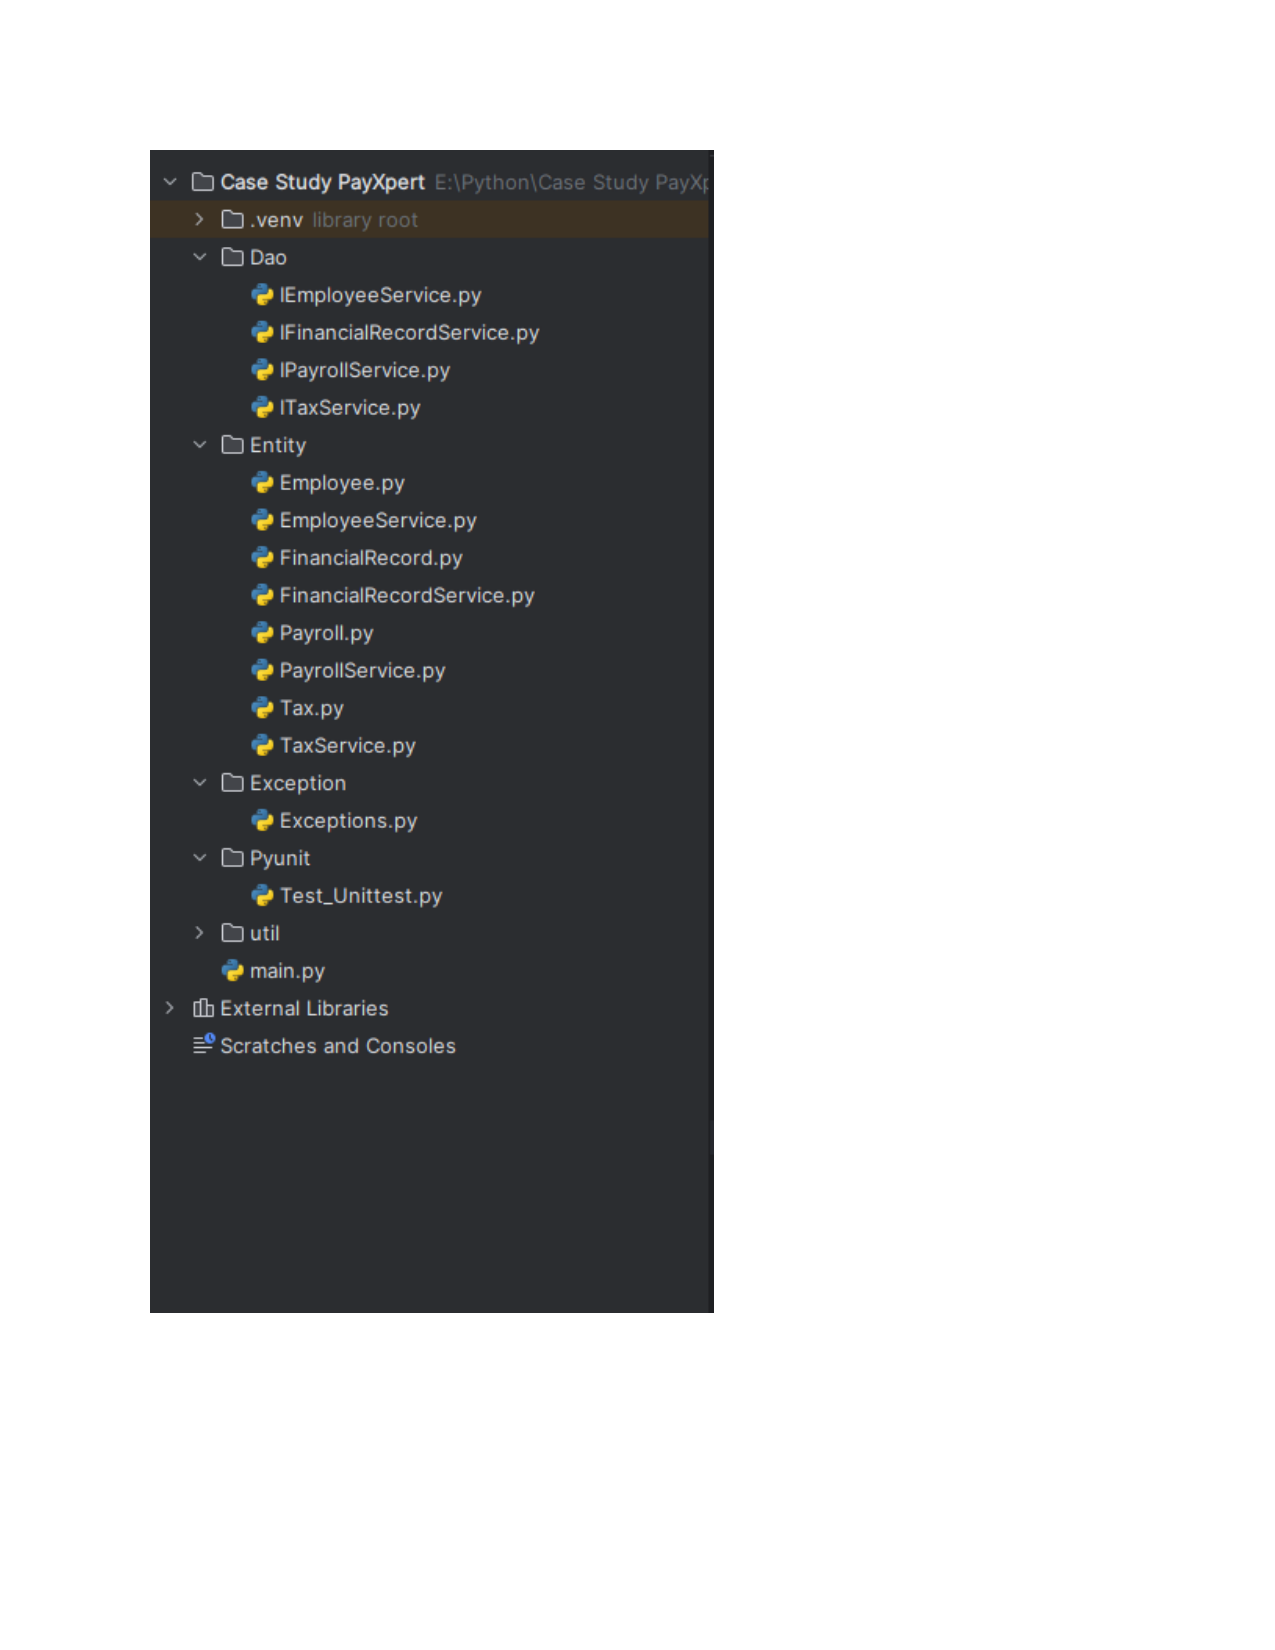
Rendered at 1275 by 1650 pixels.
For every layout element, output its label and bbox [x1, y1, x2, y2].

picture [150, 150, 714, 1313]
